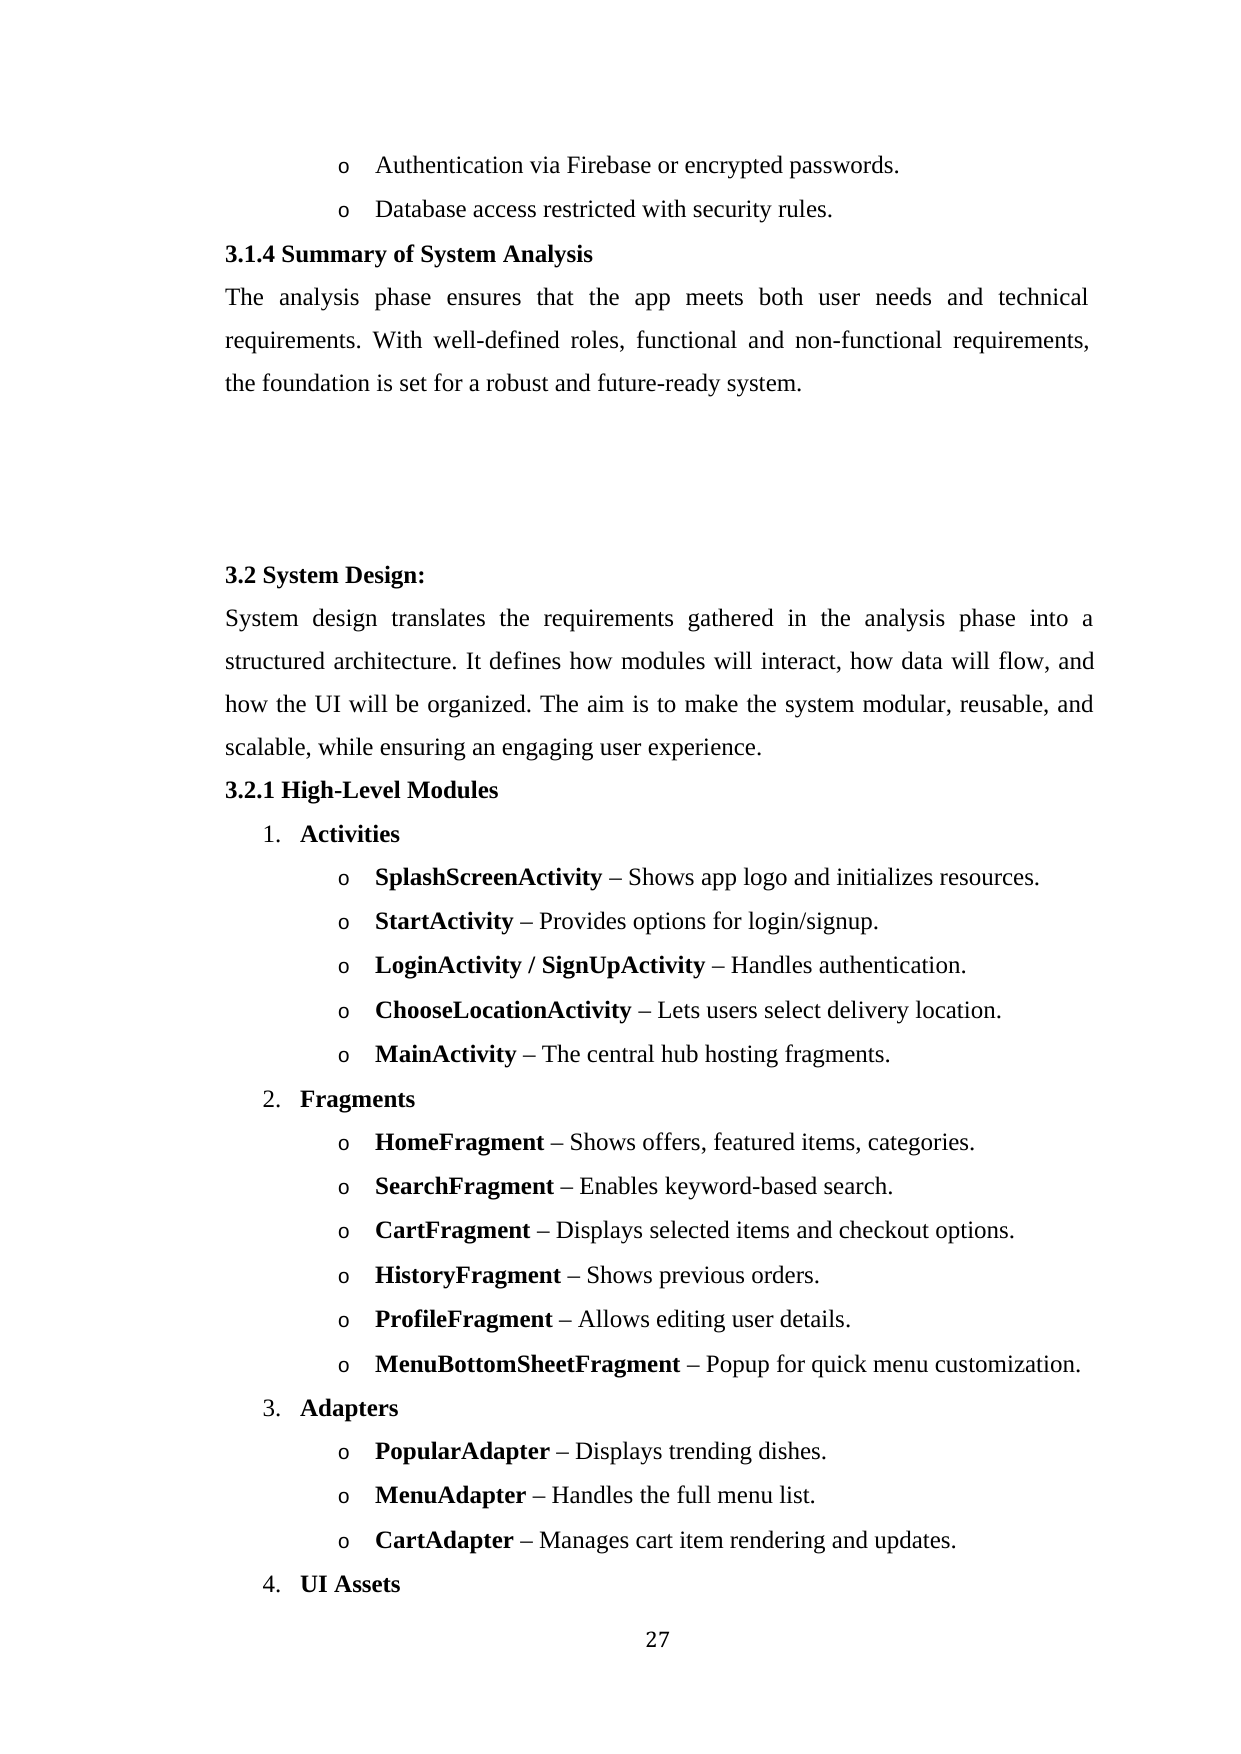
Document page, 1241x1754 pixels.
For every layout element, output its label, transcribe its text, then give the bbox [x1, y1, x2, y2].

list StartActivity – Provides options for login/signup. [337, 906, 1135, 936]
list Fragments [262, 1084, 1135, 1112]
list Adapters [262, 1393, 1135, 1422]
text 3.2 System Design: [225, 560, 1090, 589]
list MenuBottomSheetFragment – Popup for quick menu customization. [337, 1349, 1135, 1378]
list SearchFragment – Enables keyword-based search. [337, 1171, 1135, 1201]
text System design translates the requirements gathered in the analysis phase into a structured architecture. It defines how modules will interact, how data will flow, and how the UI will be organized. The aim is to make the system modular, reusable, and scalable, while ensuring an engaging user experience. [225, 603, 1095, 761]
list HistoryFragment – Shows previous orders. [337, 1260, 1096, 1289]
list SplashScreenActivity – Shows app logo and initializes resources. [337, 862, 1135, 891]
list UI Assets [262, 1569, 1135, 1598]
list CartAdapter – Manages cart item rendering and updates. [337, 1525, 1135, 1554]
list MainActivity – The central hub hosting fragments. [337, 1039, 1135, 1069]
text The analysis phase ensures that the app meets both user needs and technical requirements. With well-defined roles, functional and non-functional requirements, the foundation is set for a robust and future-ready system. [225, 282, 1090, 397]
list PopularAdapter – Displays trending dishes. [337, 1436, 1135, 1466]
text 3.2.1 High-Level Modules [225, 776, 1135, 804]
list ProfileFragment – Allows editing user details. [337, 1304, 1135, 1334]
text 3.1.4 Summary of System Analysis [225, 239, 1090, 267]
list Database access restricted with security rules. [337, 194, 1090, 224]
list LoginActivity / SignUpActivity – Handles authentication. [337, 951, 1135, 980]
list ChooseLocationActivity – Lets users select delivery location. [337, 995, 1135, 1024]
list Authentication via Firebase or encrypted passwords. [337, 150, 1090, 179]
list Activities [262, 819, 1135, 847]
list MenuAdapter – Handles the full menu list. [337, 1481, 1135, 1510]
list CartFragment – Displays selected items and checkout options. [337, 1216, 1135, 1245]
list HomeFragment – Shows offers, featured items, categories. [337, 1127, 1135, 1156]
